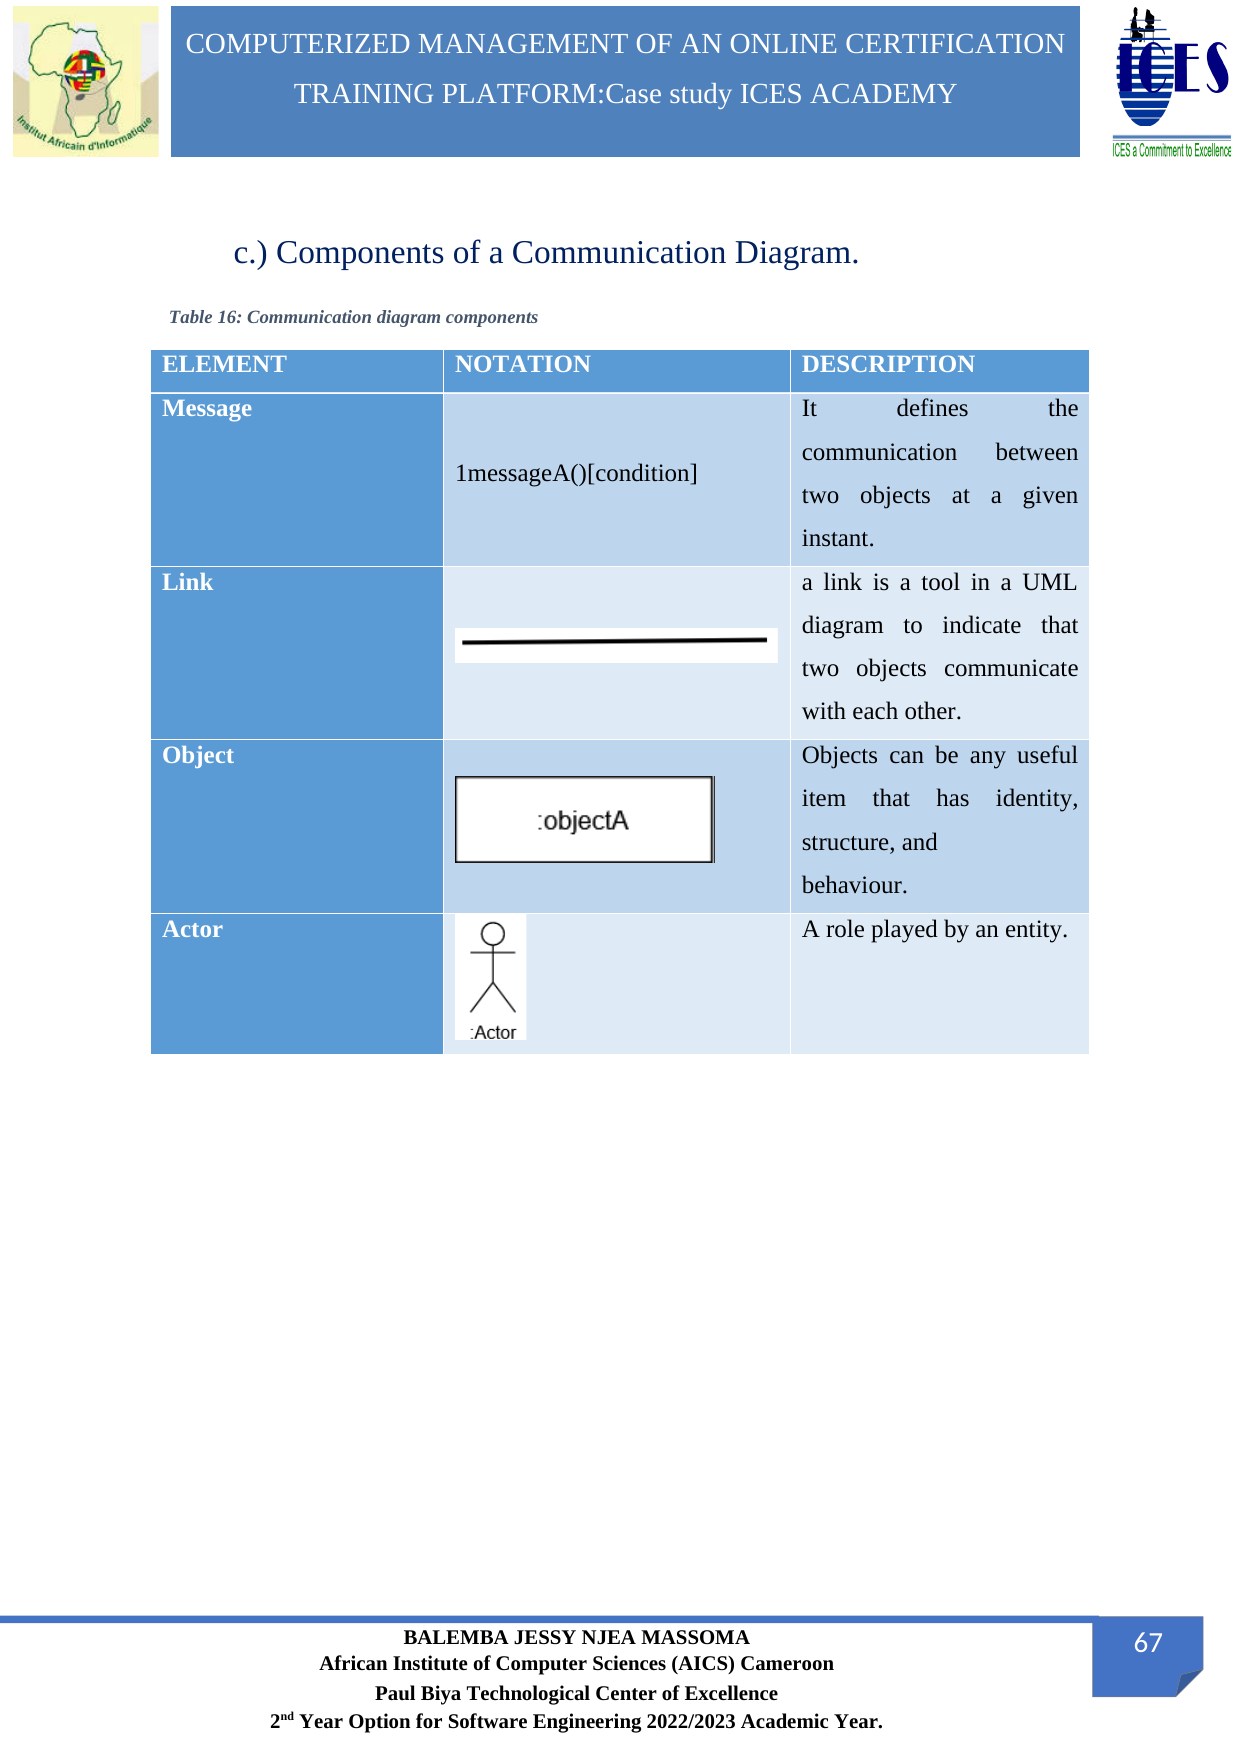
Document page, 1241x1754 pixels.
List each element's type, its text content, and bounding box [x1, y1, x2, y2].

text c.) Components of a Communication Diagram. [150, 232, 1090, 270]
table_cell 1messageA()[condition] [444, 394, 790, 566]
picture [1112, 6, 1232, 157]
table_cell Objects can be any useful item that has identity, structure, and behaviour. [791, 740, 1089, 913]
table_cell A role played by an entity. [791, 914, 1089, 1054]
table_header DESCRIPTION [791, 350, 1089, 392]
table_cell Object [151, 740, 443, 913]
table_cell [444, 567, 790, 739]
table_header NOTATION [444, 350, 790, 392]
table_cell [444, 740, 790, 913]
table_cell Link [151, 567, 443, 739]
picture [13, 6, 159, 157]
picture [455, 913, 527, 1040]
table_cell Actor [151, 914, 443, 1054]
table_cell It defines the communication between two objects at a given instant. [791, 394, 1089, 566]
picture [455, 776, 715, 863]
picture [455, 628, 780, 663]
table_header ELEMENT [151, 350, 443, 392]
table_cell a link is a tool in a UML diagram to indicate that two objects communicate with each other. [791, 567, 1089, 739]
table_cell Message [151, 394, 443, 566]
table_cell [444, 914, 790, 1054]
